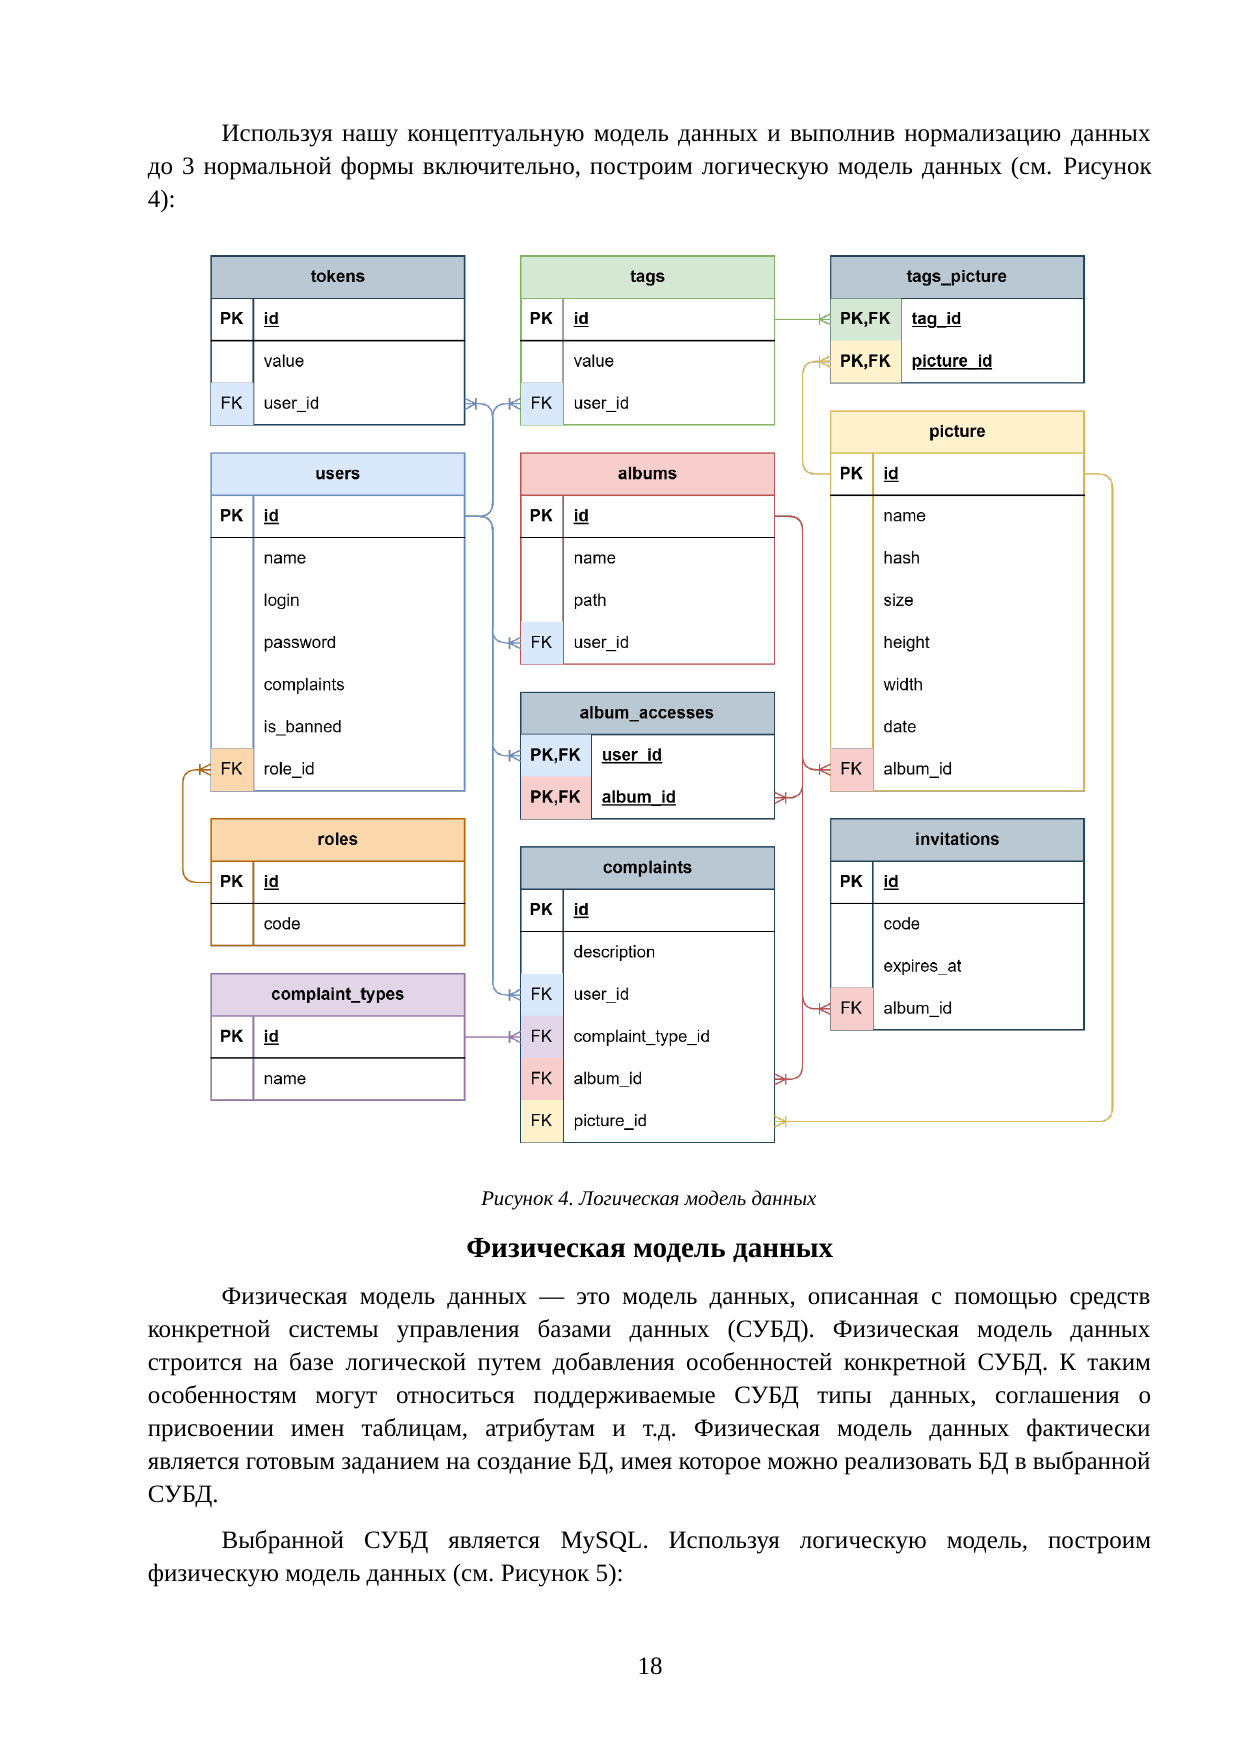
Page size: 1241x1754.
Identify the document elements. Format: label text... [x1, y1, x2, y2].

text Физическая модель данных — это модель данных, описанная с помощью средств конкретной системы управления базами данных (СУБД). Физическая модель данных строится на базе логической путем добавления особенностей конкретной СУБД. К таким особенностям могут относиться поддерживаемые СУБД типы данных, соглашения о присвоении имен таблицам, атрибутам и т.д. Физическая модель данных фактически является готовым заданием на создание БД, имея которое можно реализовать БД в выбранной СУБД. [148, 1281, 1152, 1508]
subtitle Физическая модель данных [148, 1230, 1152, 1264]
text Выбранной СУБД является MySQL. Используя логическую модель, построим физическую модель данных (см. рисунок 5): [148, 1525, 1152, 1587]
text Используя нашу концептуальную модель данных и выполнив нормализацию данных до 3 нормальной формы включительно, построим логическую модель данных (см. рисунок 4): [148, 118, 1152, 213]
picture [172, 255, 1124, 1143]
